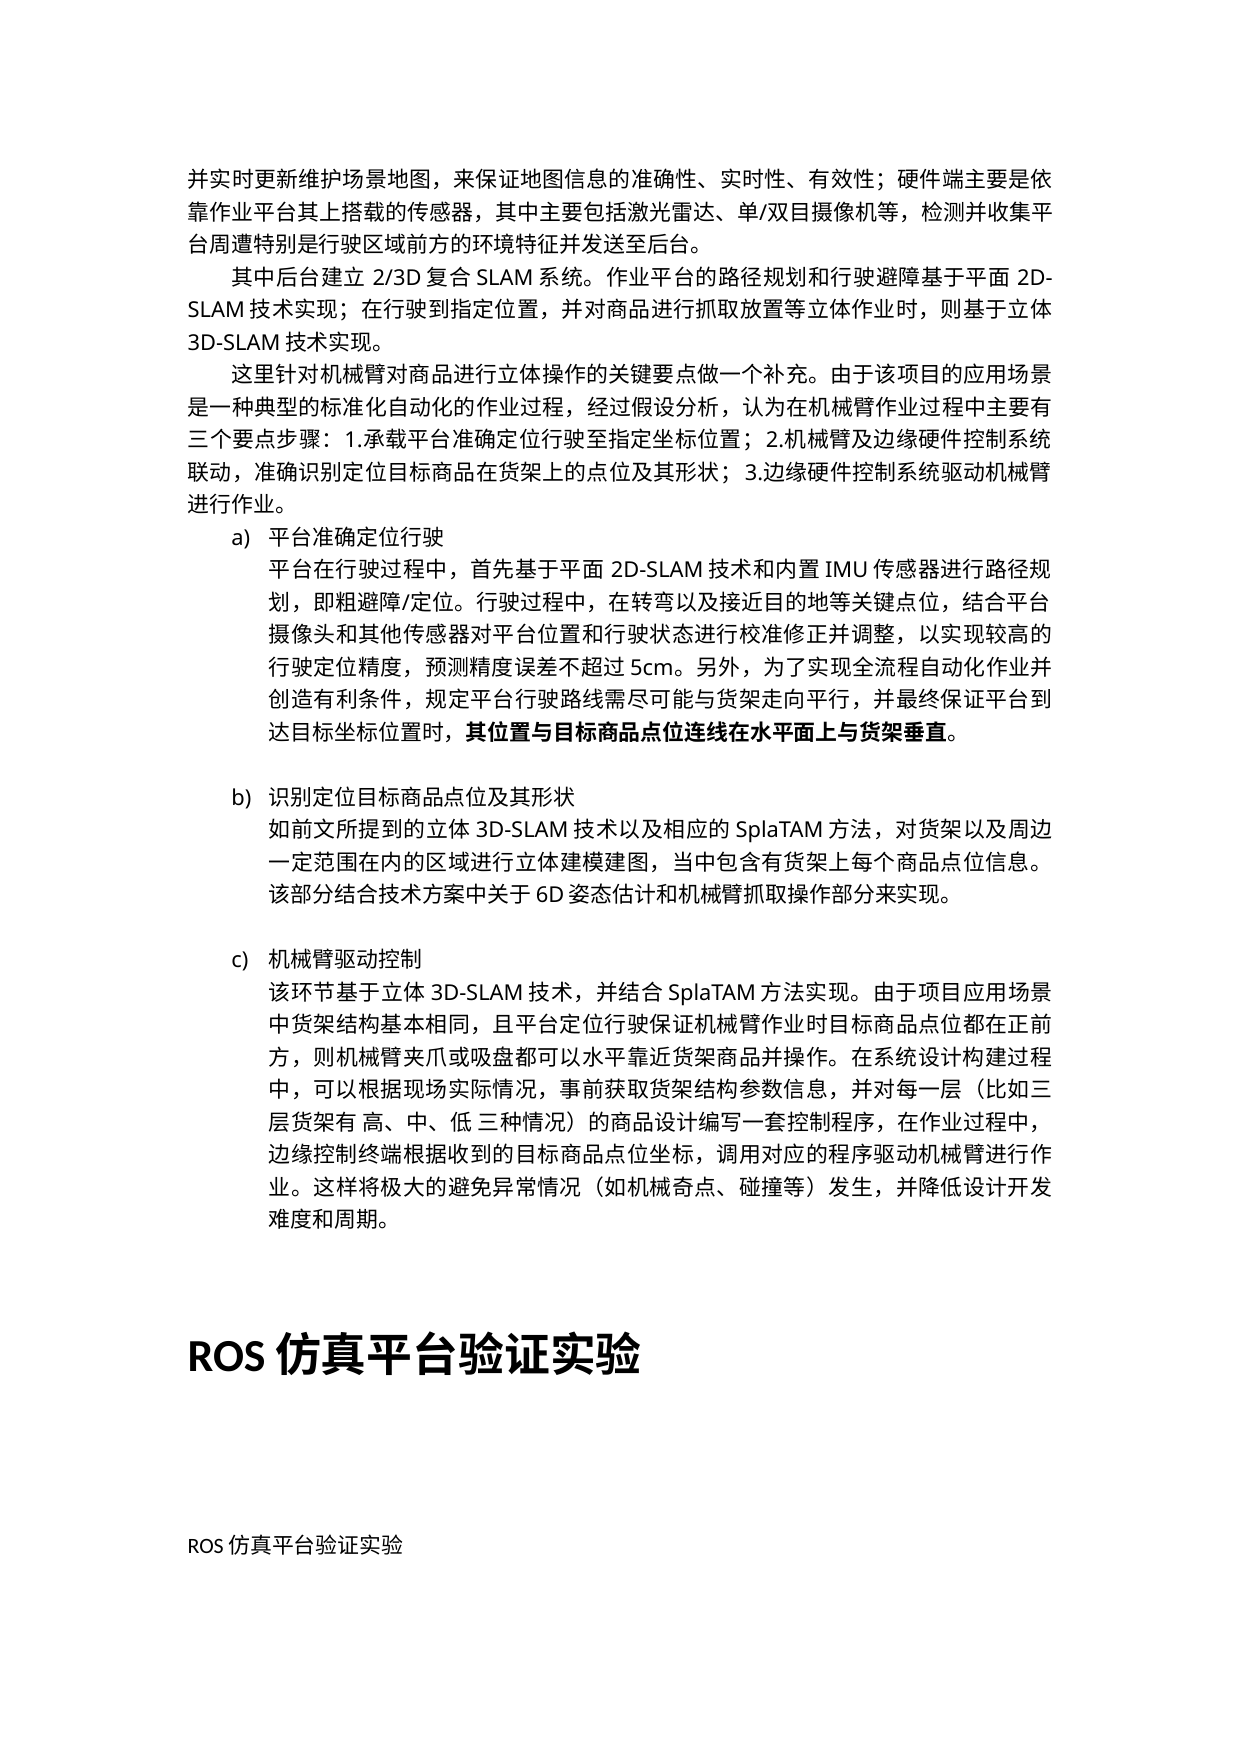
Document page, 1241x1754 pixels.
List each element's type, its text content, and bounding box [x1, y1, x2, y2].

list 平台准确定位行驶 [231, 519, 1053, 552]
list 机械臂驱动控制 [231, 942, 1053, 974]
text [187, 162, 1053, 259]
text 其中后台建立 2/3D复合SLAM系统。作业平台的路径规划和行驶避障基于平面2D-SLAM技术实现；在行驶到指定位置，并对商品进行抓取放置等立体作业时，则基于立体3D-SLAM技术实现。 [187, 259, 1053, 357]
list 该环节基于立体3D-SLAM技术，并结合SplaTAM方法实现。由于项目应用场景中货架结构基本相同，且平台定位行驶保证机械臂作业时目标商品点位都在正前方，则机械臂夹爪或吸盘都可以水平靠近货架商品并操作。在系统设计构建过程中，可以根据现场实际情况，事前获取货架结构参数信息，并对每一层（比如三层货架有 高、中、低 三种情况）的商品设计编写一套控制程序，在作业过程中，边缘控制终端根据收到的目标商品点位坐标，调用对应的程序驱动机械臂进行作业。这样将极大的避免异常情况（如机械奇点、碰撞等）发生，并降低设计开发难度和周期。 [269, 974, 1053, 1234]
text ROS仿真平台验证实验 [187, 1528, 1053, 1560]
subtitle ROS仿真平台验证实验 [187, 1302, 1053, 1400]
text 平台在行驶过程中，首先基于平面2D-SLAM技术和内置IMU传感器进行路径规划，即粗避障/定位。行驶过程中，在转弯以及接近目的地等关键点位，结合平台摄像头和其他传感器对平台位置和行驶状态进行校准修正并调整，以实现较高的行驶定位精度，预测精度误差不超过5cm。另外，为了实现全流程自动化作业并创造有利条件，规定平台行驶路线需尽可能与货架走向平行，并最终保证平台到达目标坐标位置时，其位置与目标商品点位连线在水平面上与货架垂直。 [269, 552, 1053, 747]
text 如前文所提到的立体3D-SLAM技术以及相应的SplaTAM方法，对货架以及周边一定范围在内的区域进行立体建模建图，当中包含有货架上每个商品点位信息。该部分结合技术方案中关于6D姿态估计和机械臂抓取操作部分来实现。 [269, 812, 1053, 909]
text 这里针对机械臂对商品进行立体操作的关键要点做一个补充。由于该项目的应用场景是一种典型的标准化自动化的作业过程，经过假设分析，认为在机械臂作业过程中主要有三个要点步骤：1.承载平台准确定位行驶至指定坐标位置；2.机械臂及边缘硬件控制系统联动，准确识别定位目标商品在货架上的点位及其形状；3.边缘硬件控制系统驱动机械臂进行作业。 [187, 357, 1053, 519]
list 识别定位目标商品点位及其形状 [231, 779, 1053, 812]
